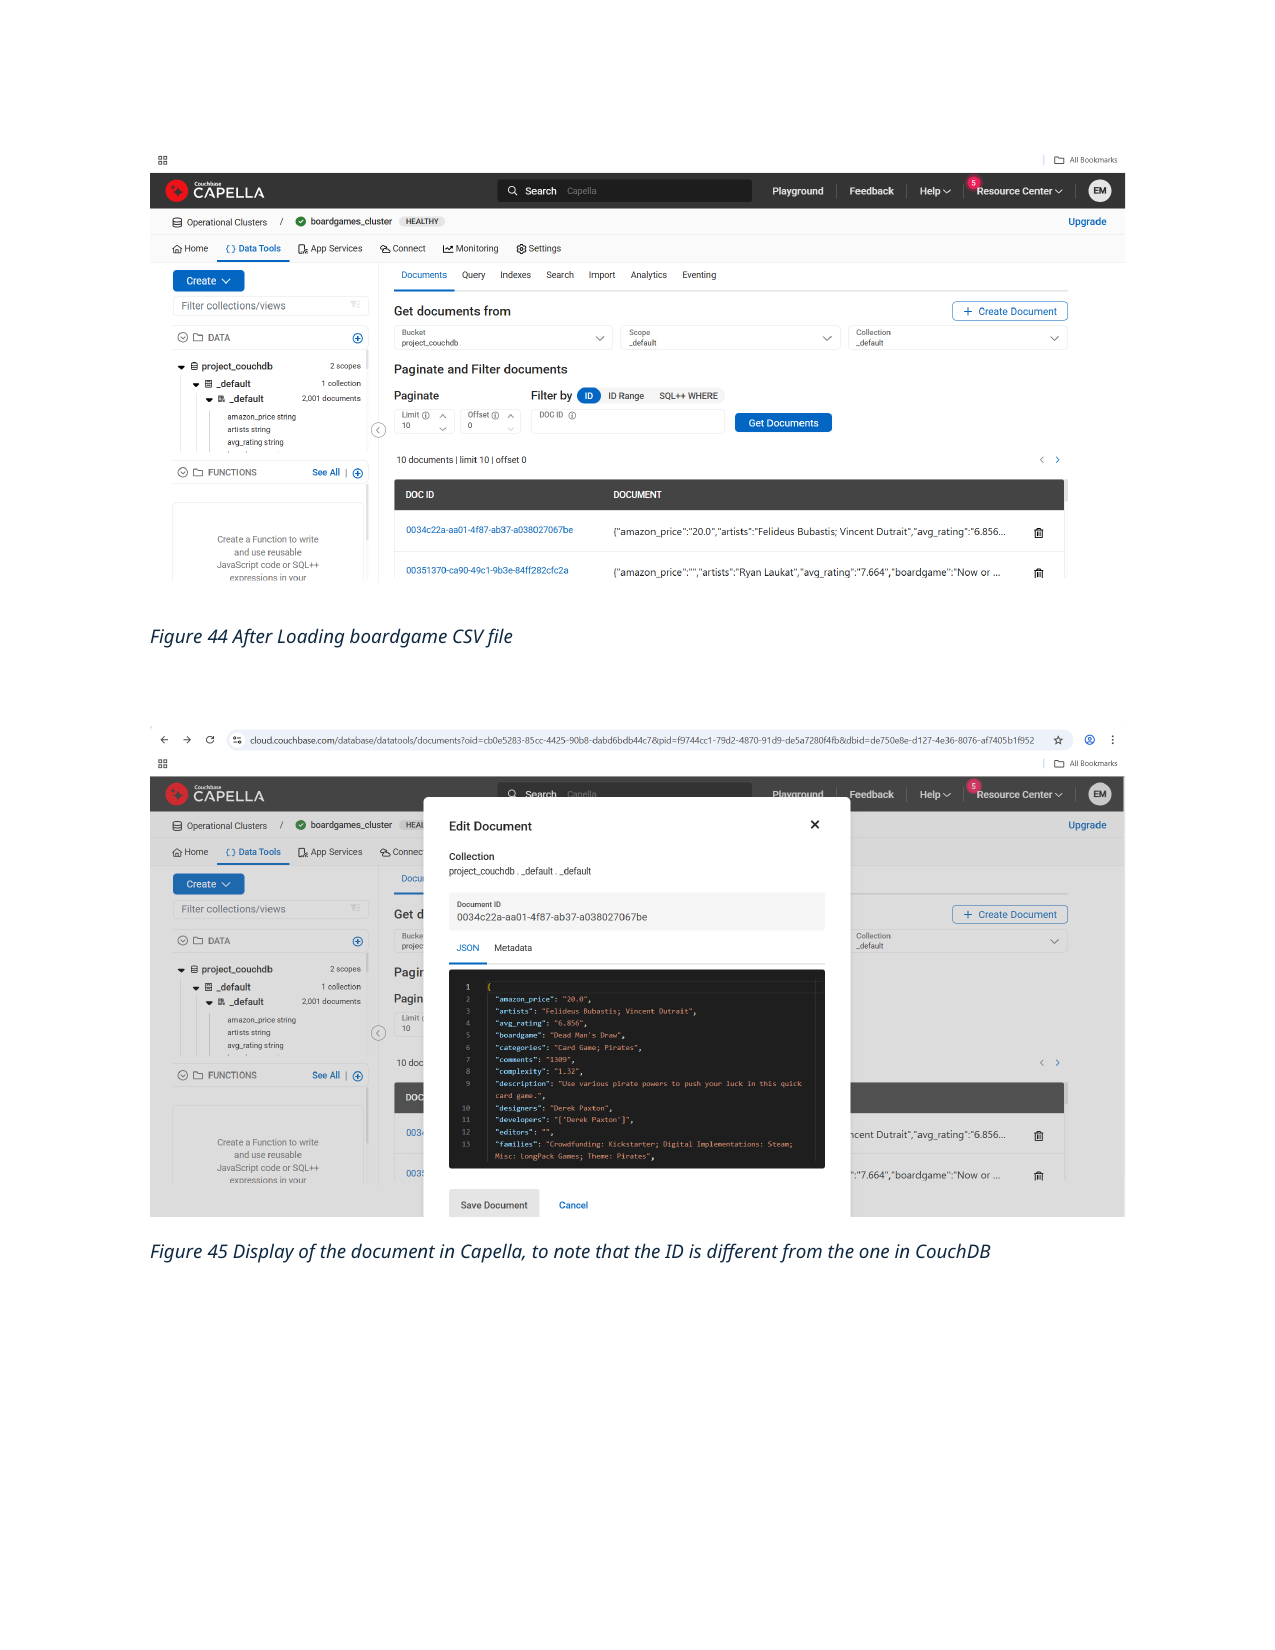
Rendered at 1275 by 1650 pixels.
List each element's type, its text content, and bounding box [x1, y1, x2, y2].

picture [150, 726, 1125, 1217]
picture [150, 150, 1125, 602]
